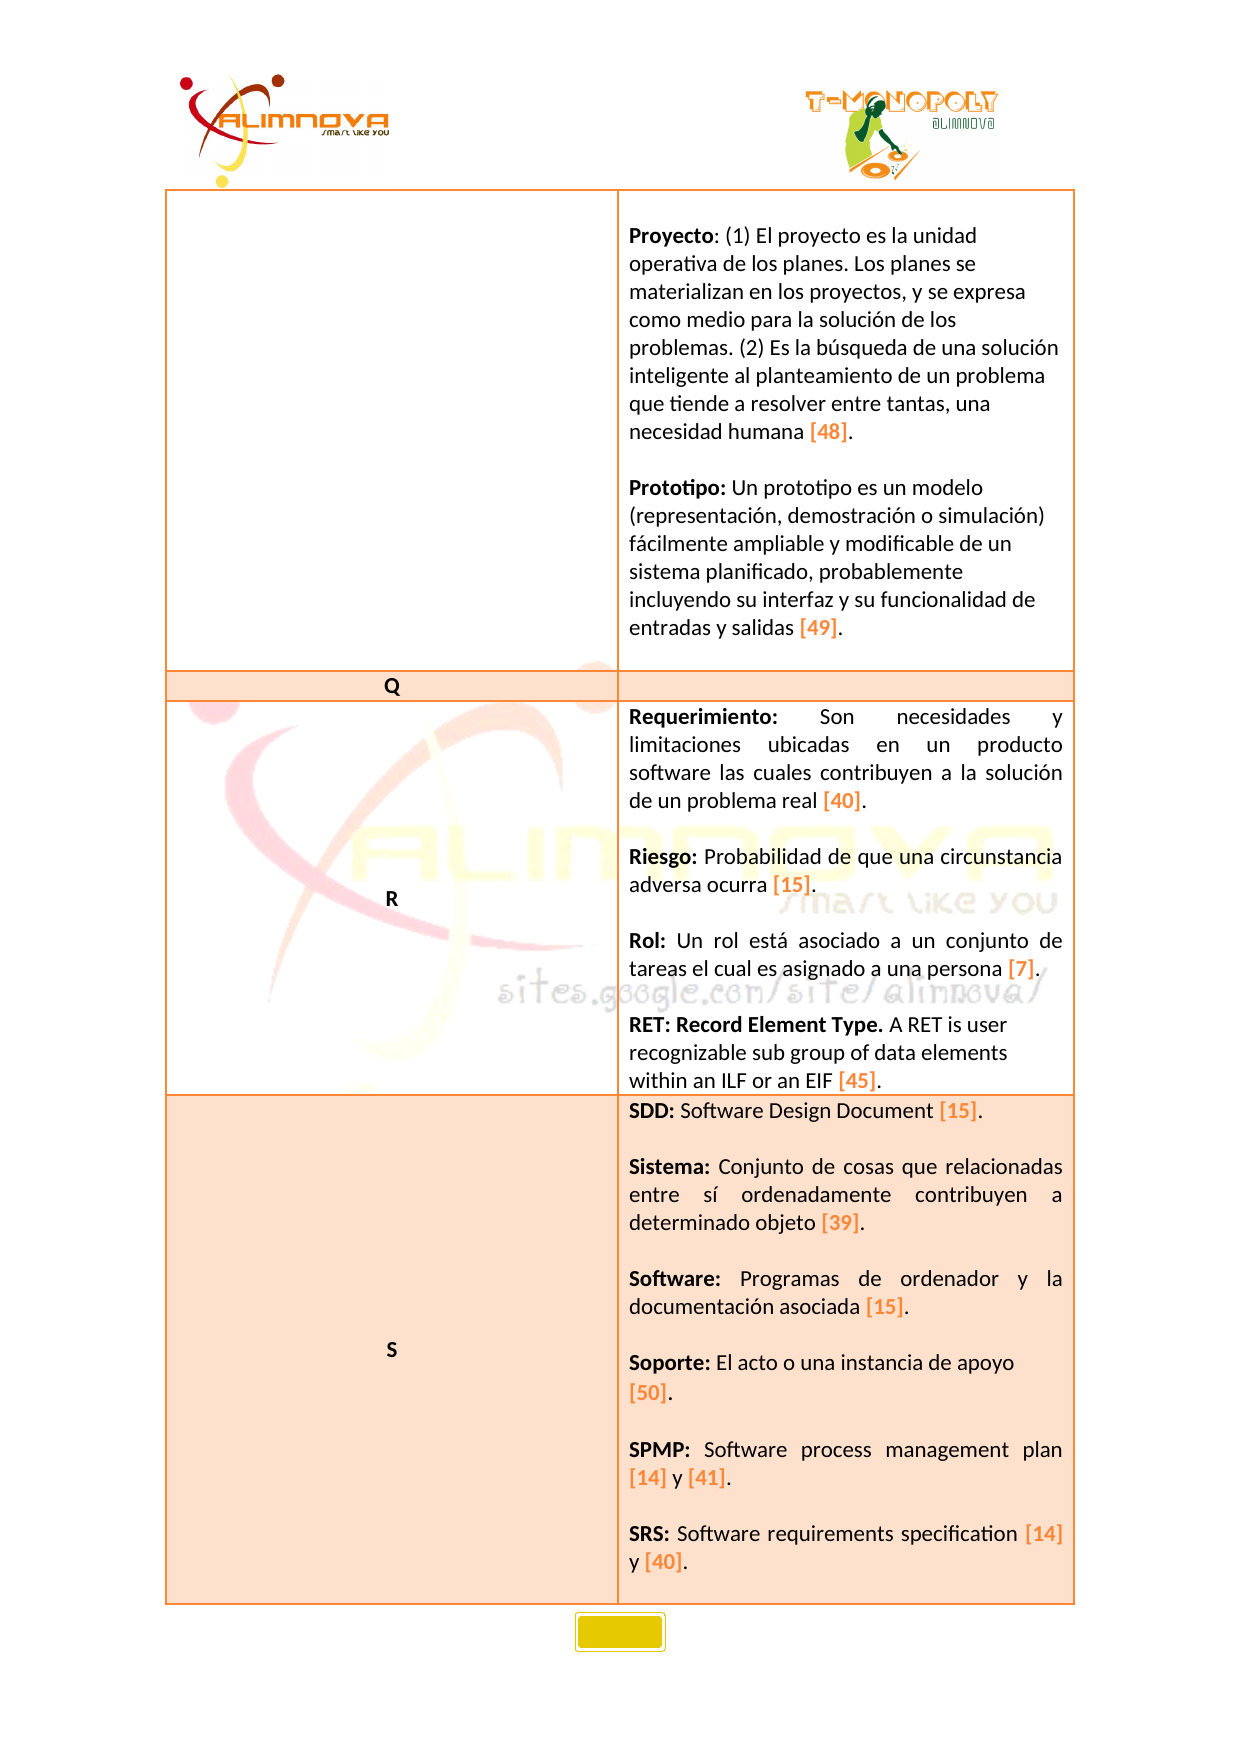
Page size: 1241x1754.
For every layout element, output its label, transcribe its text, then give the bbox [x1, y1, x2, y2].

table_cell [619, 672, 1073, 700]
picture [177, 73, 389, 189]
table_cell R [167, 702, 617, 1094]
table_cell Q [167, 672, 617, 700]
table_cell P [167, 191, 617, 669]
table_cell S [167, 1096, 617, 1603]
picture [802, 79, 1002, 184]
table_cell Requerimiento: Son necesidades y limitaciones ubicadas en un producto software las cuales contribuyen a la solución de un problema real . Riesgo: Probabilidad de que una circunstancia adversa ocurra . Rol: Un rol está asociado a un conjunto de tareas el cual es asignado a una persona . RET: Record Element Type. A RET is user recognizable sub group of data elements within an ILF or an EIF . [619, 702, 1073, 1094]
